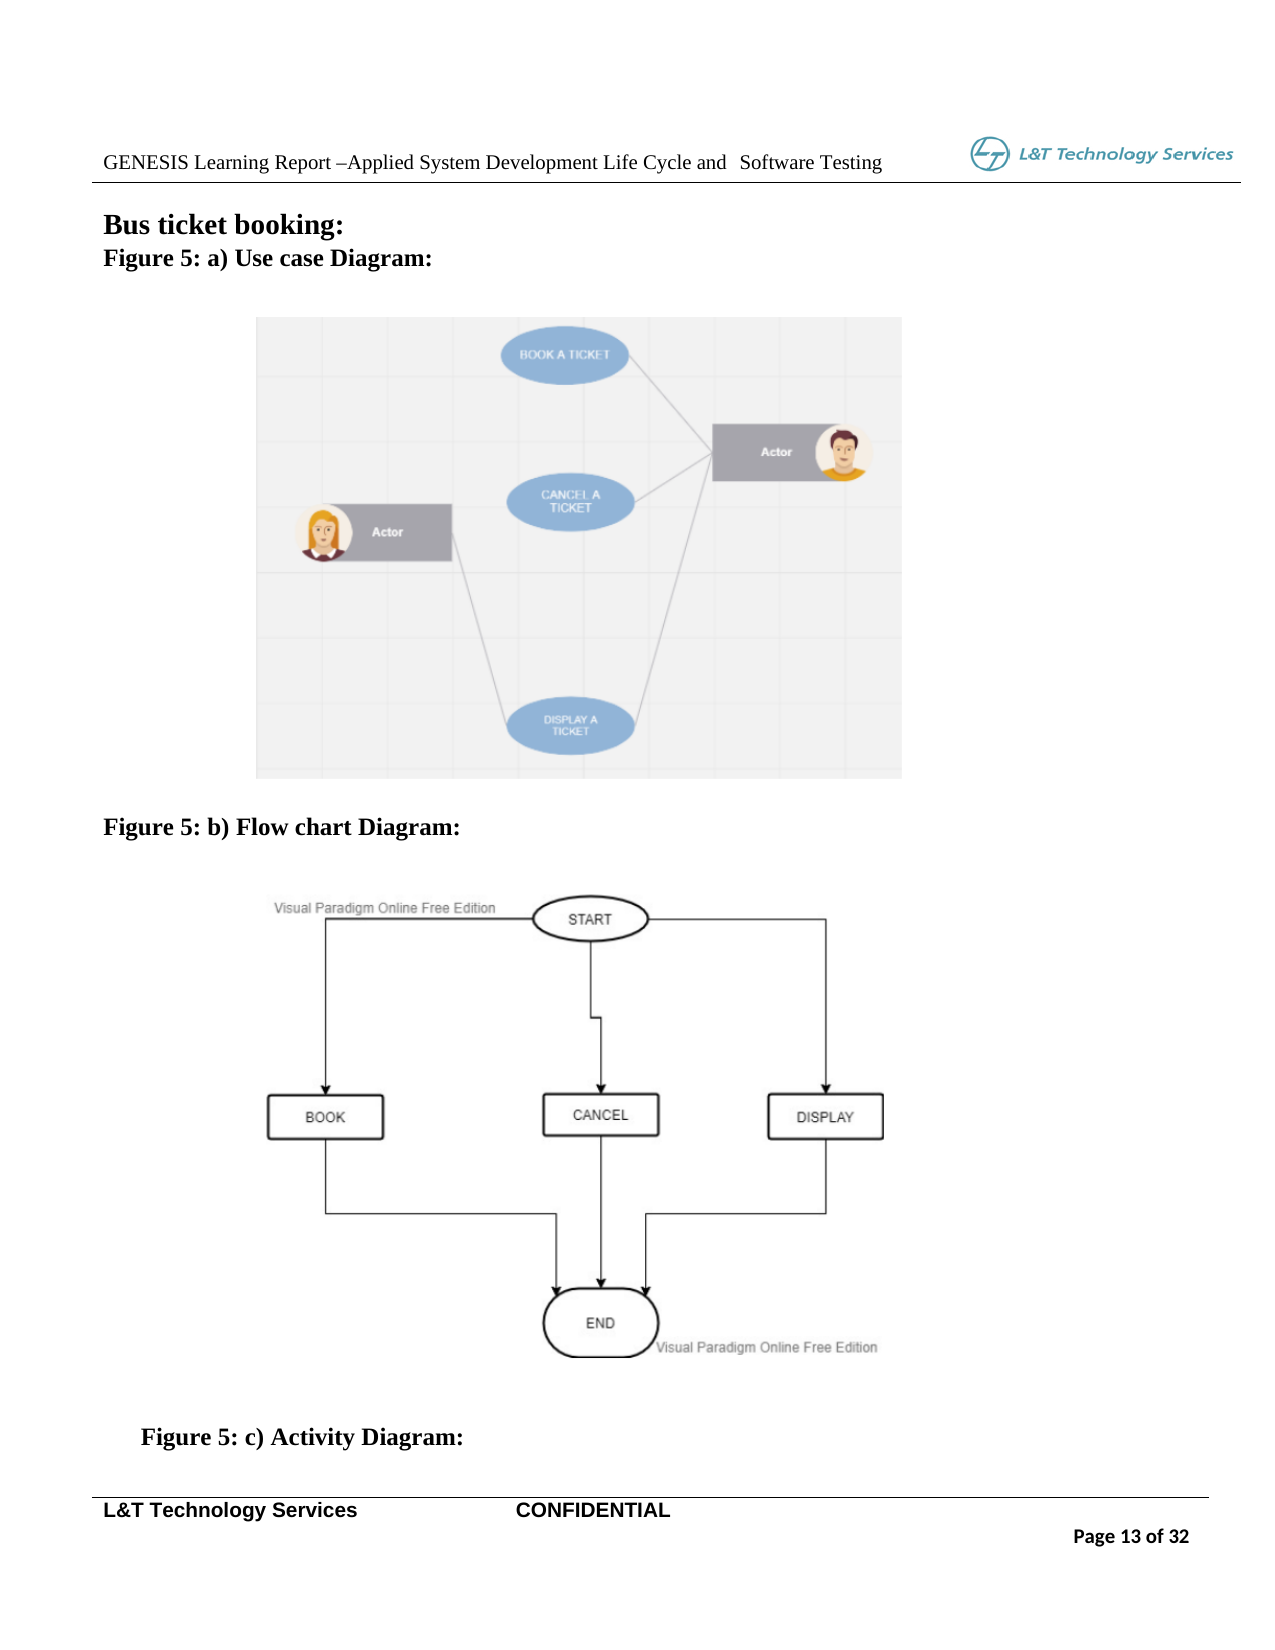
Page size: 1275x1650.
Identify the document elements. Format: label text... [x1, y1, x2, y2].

text Bus ticket booking: [103, 207, 1162, 240]
text Figure 5: a) Use case Diagram: [103, 243, 1162, 271]
picture [254, 881, 912, 1381]
picture [253, 316, 905, 783]
text Figure 5: c) Activity Diagram: [103, 1422, 1162, 1450]
text Figure 5: b) Flow chart Diagram: [103, 812, 1162, 841]
